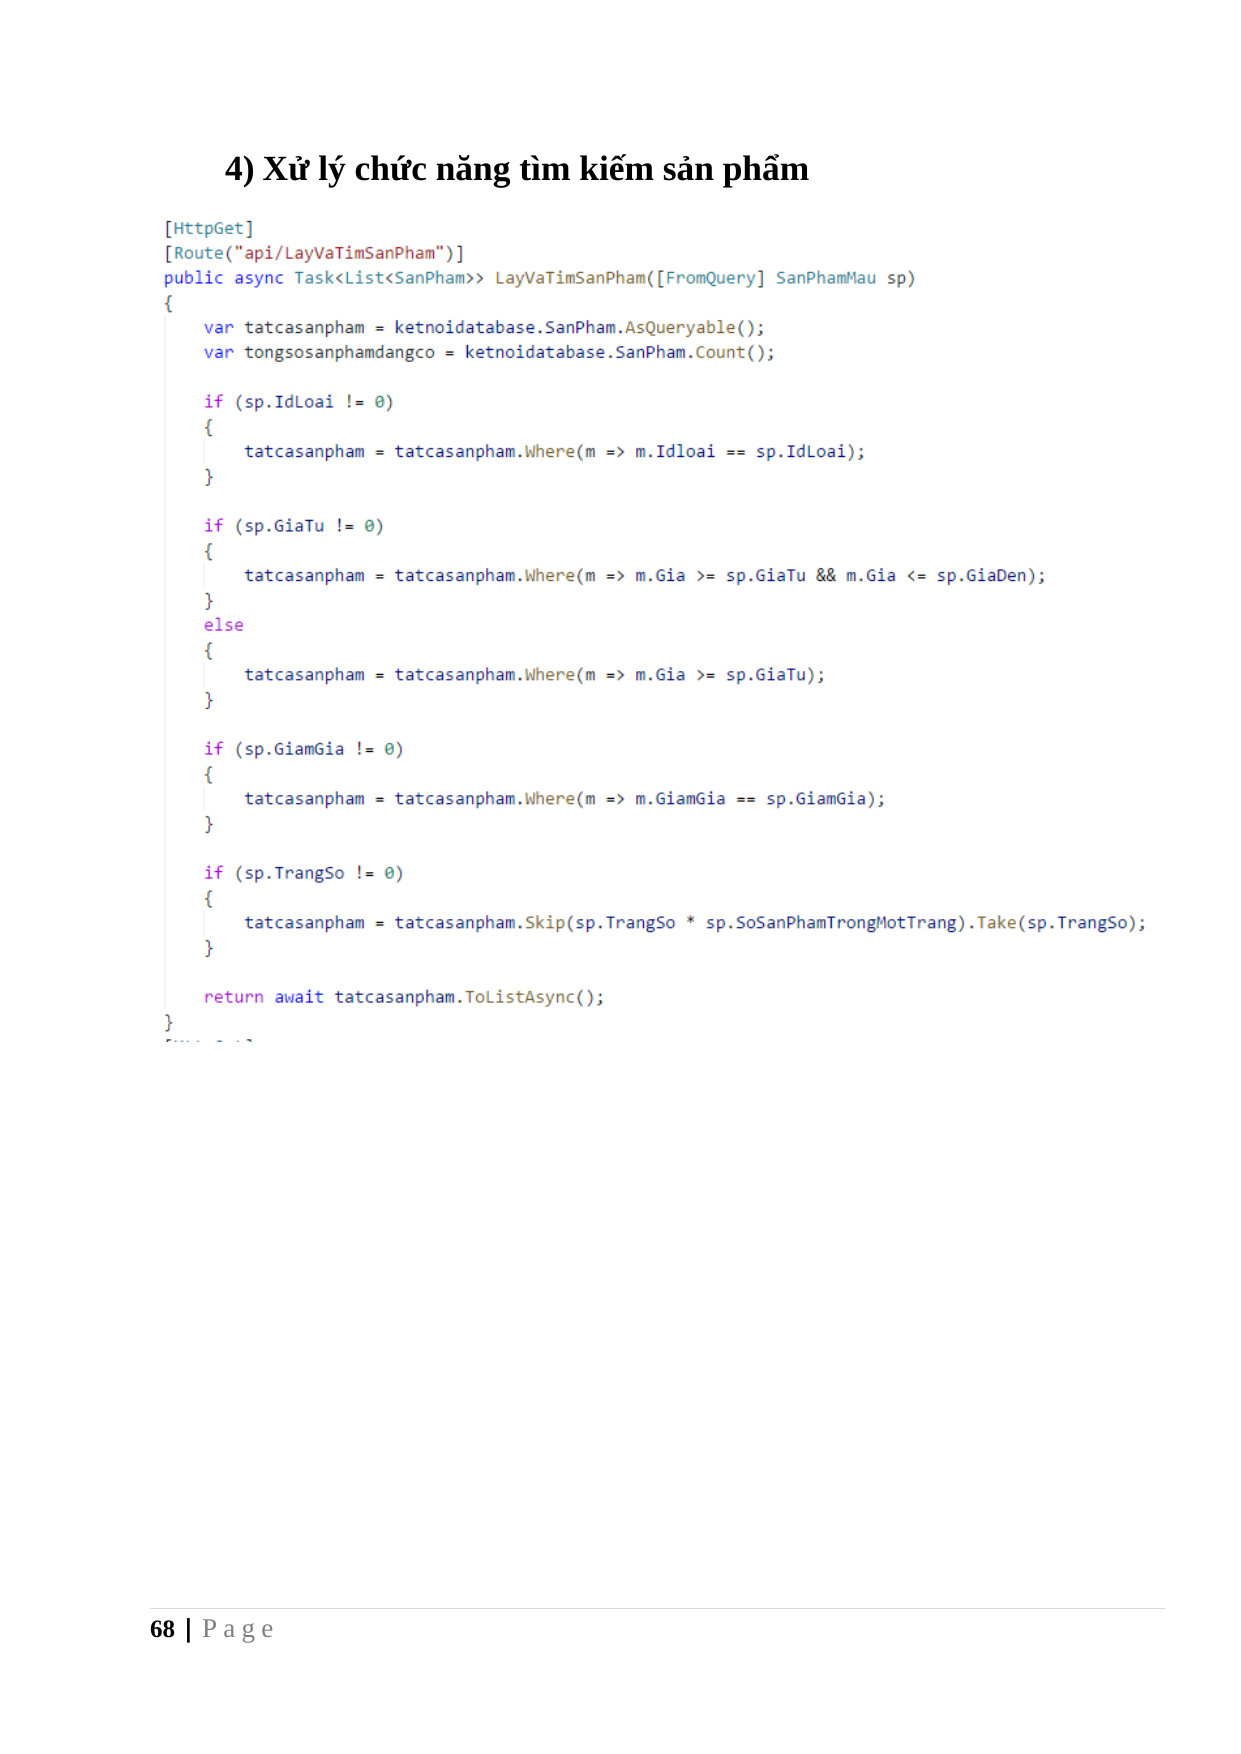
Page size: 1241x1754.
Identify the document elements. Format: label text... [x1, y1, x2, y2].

subtitle Xử lý chức năng tìm kiếm sản phẩm [225, 147, 1165, 188]
picture [150, 208, 1166, 1042]
